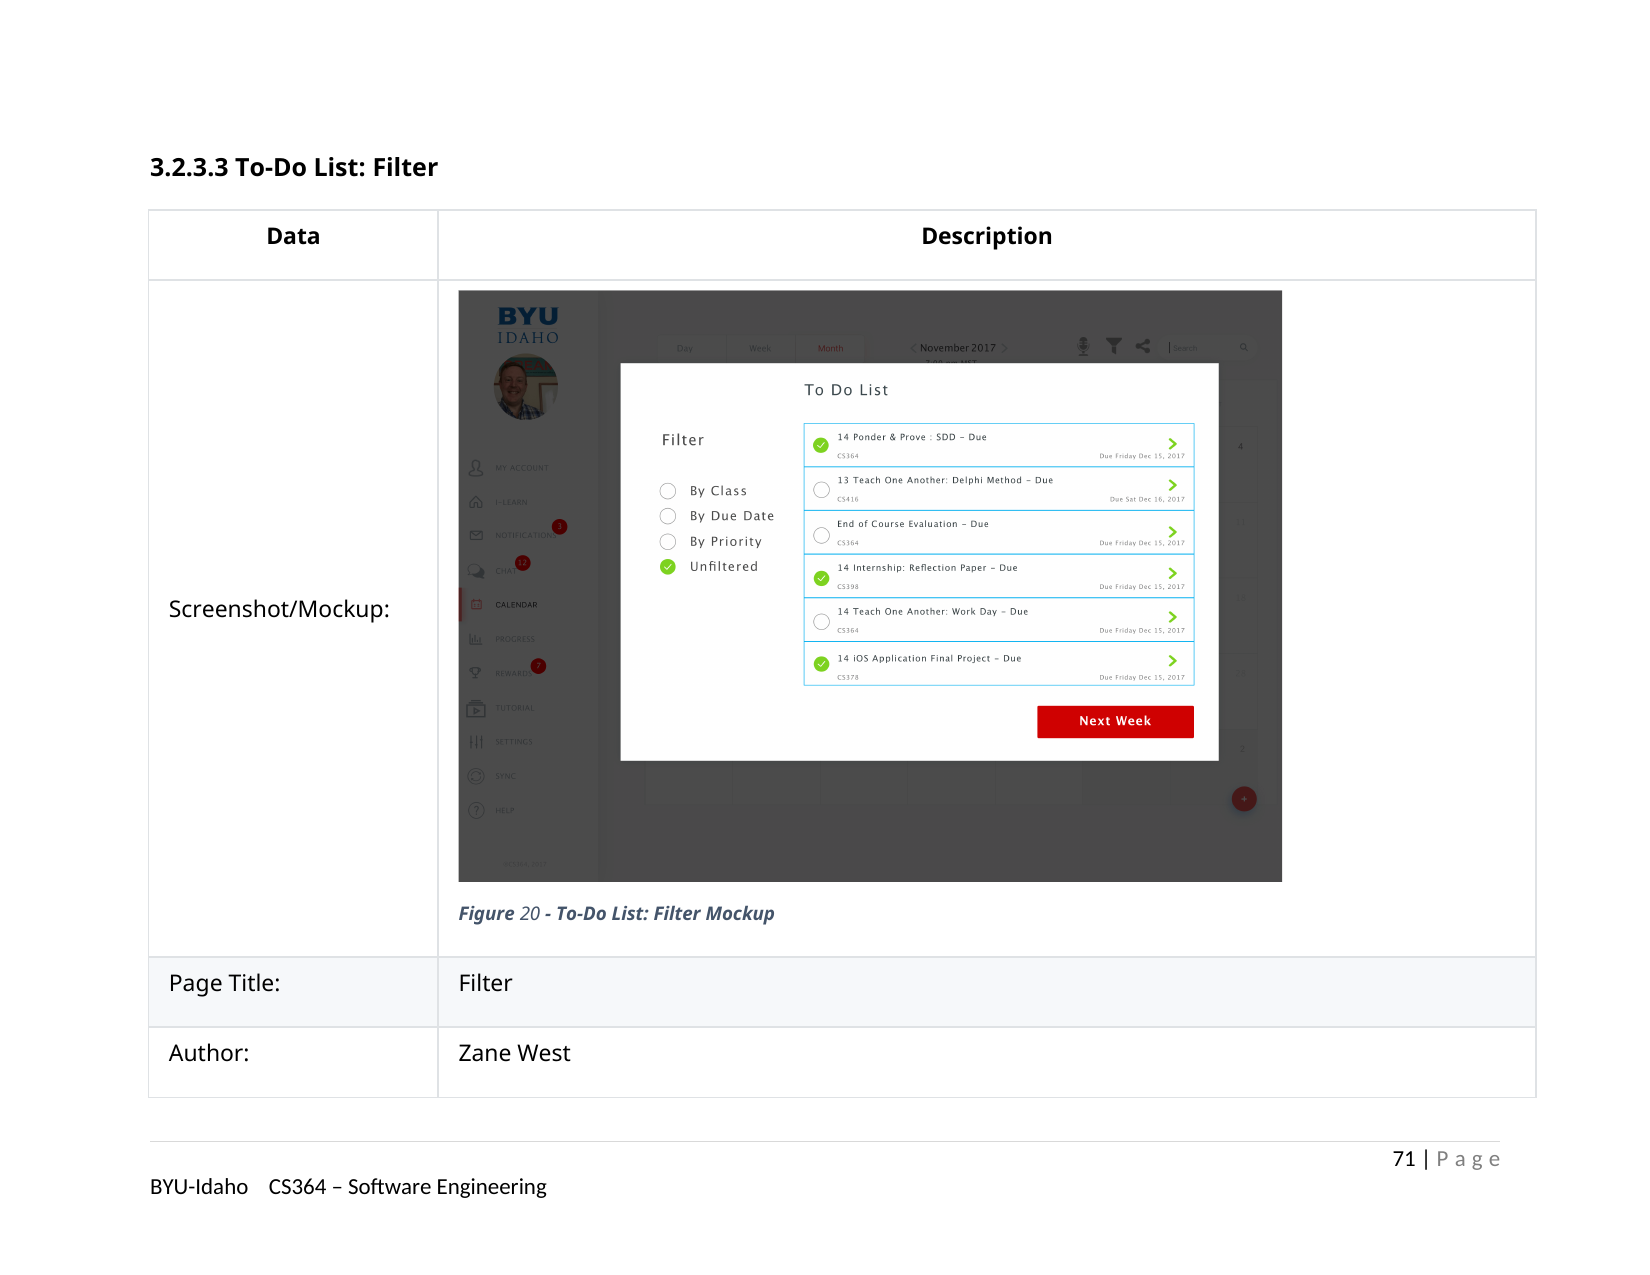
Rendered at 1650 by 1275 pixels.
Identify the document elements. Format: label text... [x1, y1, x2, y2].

table_cell Page Title: [149, 958, 437, 1026]
table_cell Screenshot/Mockup: [149, 281, 437, 956]
table_header Data [149, 211, 437, 279]
picture [458, 290, 1283, 882]
table_cell Figure 20 - To-Do List: Filter Mockup [439, 281, 1535, 956]
table_cell Author: [149, 1028, 437, 1097]
table_header Description [439, 211, 1535, 279]
table_cell Zane West [439, 1028, 1535, 1097]
table_cell Filter [439, 958, 1535, 1026]
subtitle 3.2.3.3 To-Do List: Filter [150, 150, 1500, 184]
